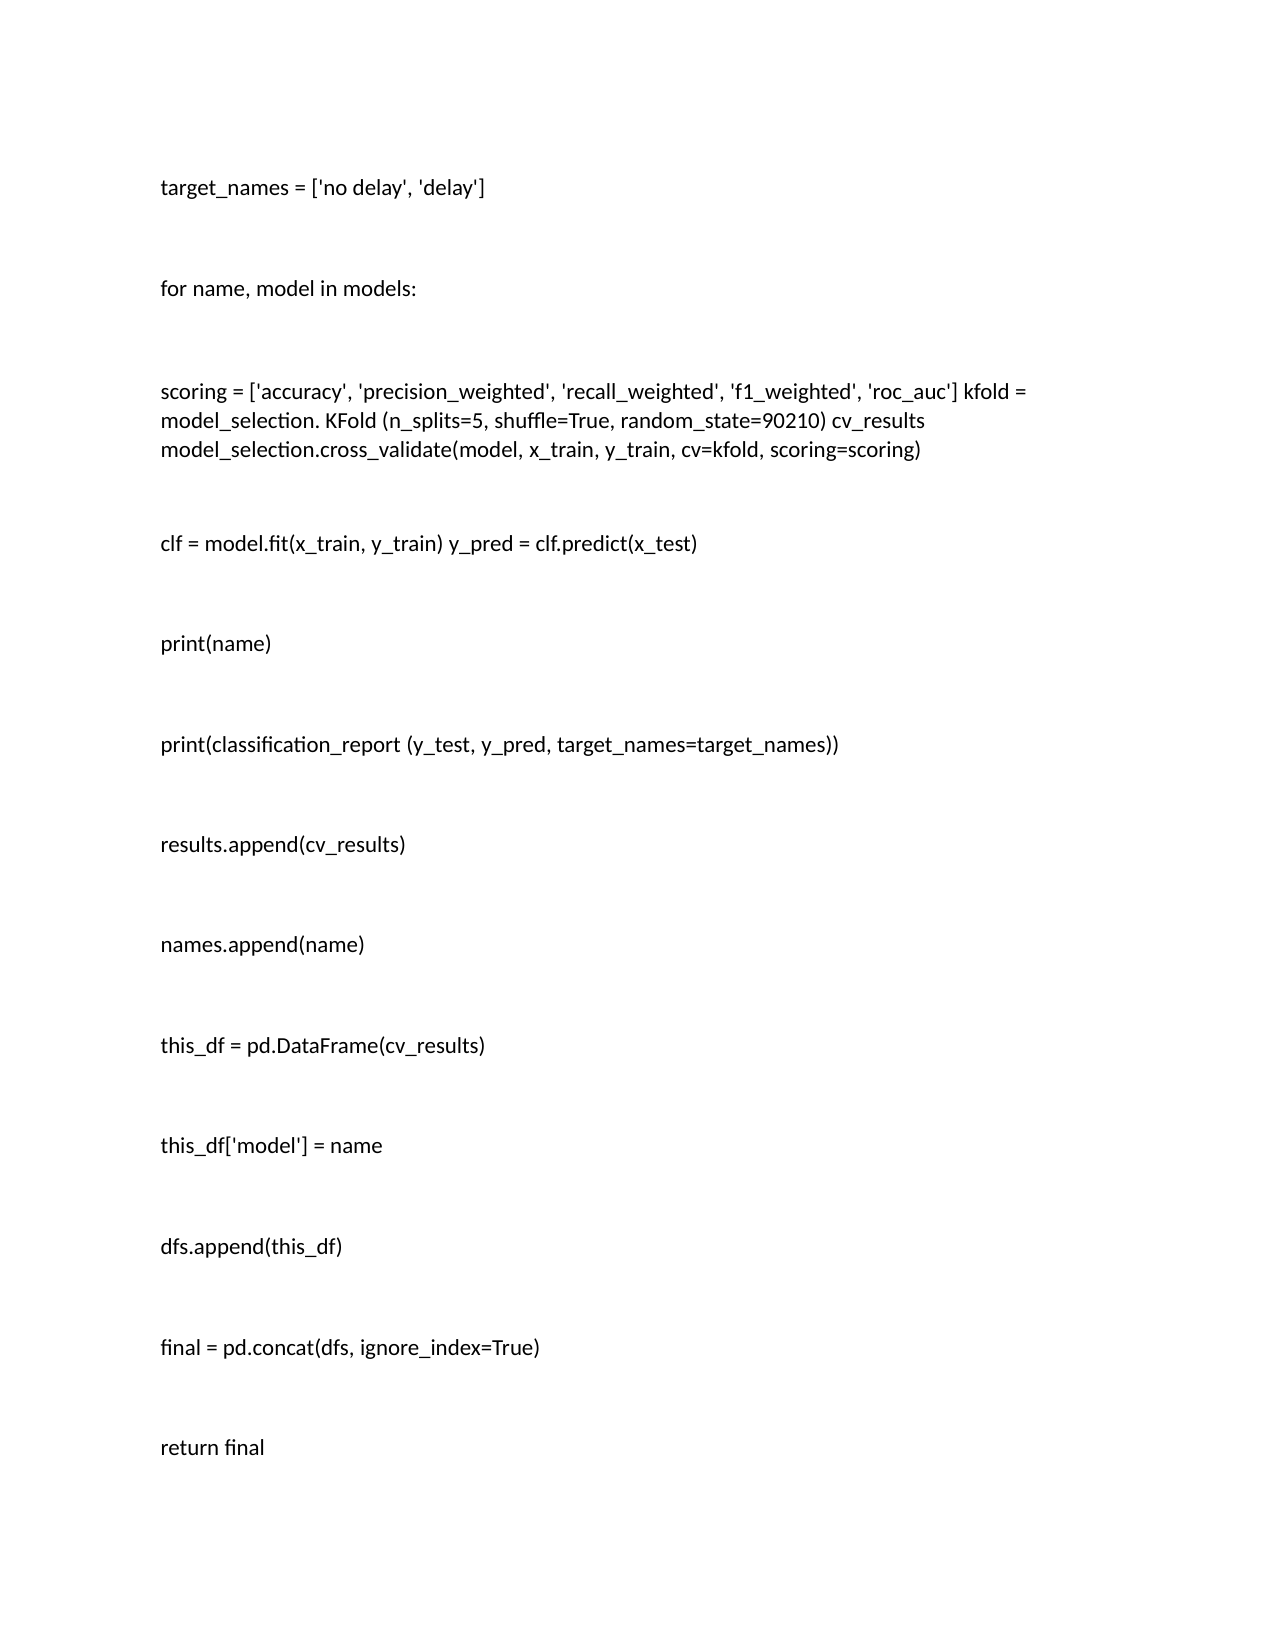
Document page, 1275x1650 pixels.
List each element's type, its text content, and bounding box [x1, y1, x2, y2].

text dfs.append(this_df) [160, 1234, 1125, 1259]
text clf = model.fit(x_train, y_train) y_pred = clf.predict(x_test) [160, 531, 1125, 556]
text this_df['model'] = name [160, 1134, 1125, 1159]
text this_df = pd.DataFrame(cv_results) [160, 1033, 1125, 1058]
text names.append(name) [160, 933, 1125, 958]
text return final [160, 1435, 1125, 1460]
text results.append(cv_results) [160, 832, 1125, 857]
text scoring = ['accuracy', 'precision_weighted', 'recall_weighted', 'f1_weighted', 'roc_auc'] kfold = model_selection. KFold (n_splits=5, shuffle=True, random_state=90210) cv_results model_selection.cross_validate(model, x_train, y_train, cv=kfold, scoring=scoring) [160, 377, 1125, 463]
text final = pd.concat(dfs, ignore_index=True) [160, 1335, 1125, 1360]
text target_names = ['no delay', 'delay'] [160, 175, 1125, 200]
text print(classification_report (y_test, y_pred, target_names=target_names)) [160, 732, 1125, 757]
text print(name) [160, 632, 1125, 657]
text for name, model in models: [160, 276, 1125, 301]
